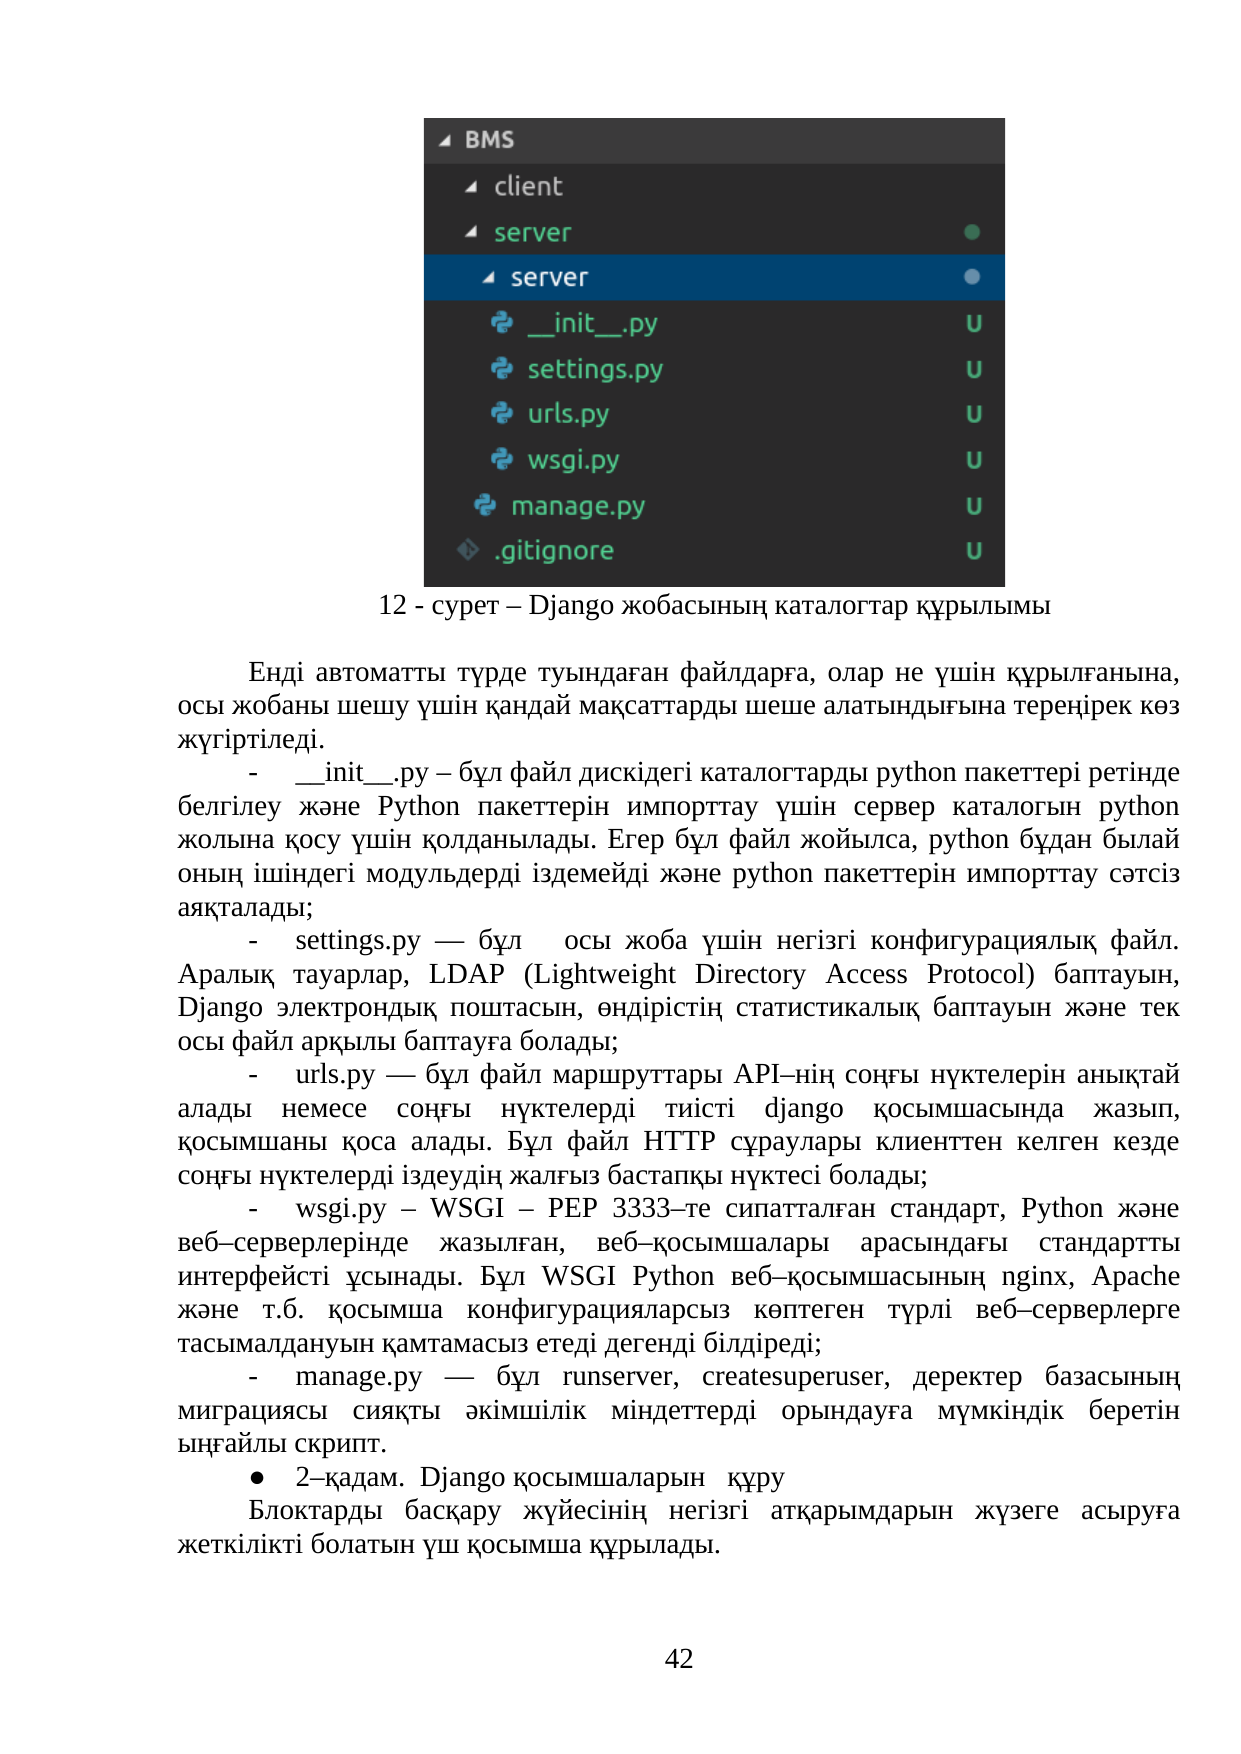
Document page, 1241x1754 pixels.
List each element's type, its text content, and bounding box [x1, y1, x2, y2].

list __init__.py – бұл файл дискідегі каталогтарды python пакеттері ретінде белгілеу және Python пакеттерін импорттау үшін сервер каталогын python жолына қосу үшін қолданылады. Егер бұл файл жойылса, python бұдан былай оның ішіндегі модульдерді іздемейді және python пакеттерін импорттау сәтсіз аяқталады; [177, 754, 1181, 922]
list manage.py — бұл runserver, createsuperuser, деректер базасының миграциясы сияқты әкімшілік міндеттерді орындауға мүмкіндік беретін ыңғайлы скрипт. [177, 1358, 1181, 1459]
text 12 - сурет – Django жобасының каталогтар құрылымы [177, 587, 1181, 620]
list urls.py — бұл файл маршруттары API–нің соңғы нүктелерін анықтай алады немесе соңғы нүктелерді тиісті django қосымшасында жазып, қосымшаны қоса алады. Бұл файл HTTP сұраулары клиенттен келген кезде соңғы нүктелерді іздеудің жалғыз бастапқы нүктесі болады; [177, 1056, 1181, 1191]
text Блоктарды басқару жүйесінің негізгі атқарымдарын жүзеге асыруға жеткілікті болатын үш қосымша құрылады. [177, 1492, 1181, 1559]
text Енді автоматты түрде туындаған файлдарға, олар не үшін құрылғанына, осы жобаны шешу үшін қандай мақсаттарды шеше алатындығына тереңірек көз жүгіртіледі. [177, 654, 1181, 754]
list settings.py — бұл осы жоба үшін негізгі конфигурациялық файл. Аралық тауарлар, LDAP (Lightweight Directory Access Protocol) баптауын, Django электрондық поштасын, өндірістің статистикалық баптауын және тек осы файл арқылы баптауға болады; [177, 922, 1181, 1056]
list wsgi.py – WSGI – PEP 3333–те сипатталған стандарт, Python және веб–серверлерінде жазылған, веб–қосымшалары арасындағы стандартты интерфейсті ұсынады. Бұл WSGI Python веб–қосымшасының nginx, Apache және т.б. қосымша конфигурацияларсыз көптеген түрлі веб–серверлерге тасымалдануын қамтамасыз етеді дегенді білдіреді; [177, 1191, 1181, 1358]
list 2–қадам. Django қосымшаларын құру [177, 1459, 1181, 1492]
picture [423, 118, 1006, 587]
